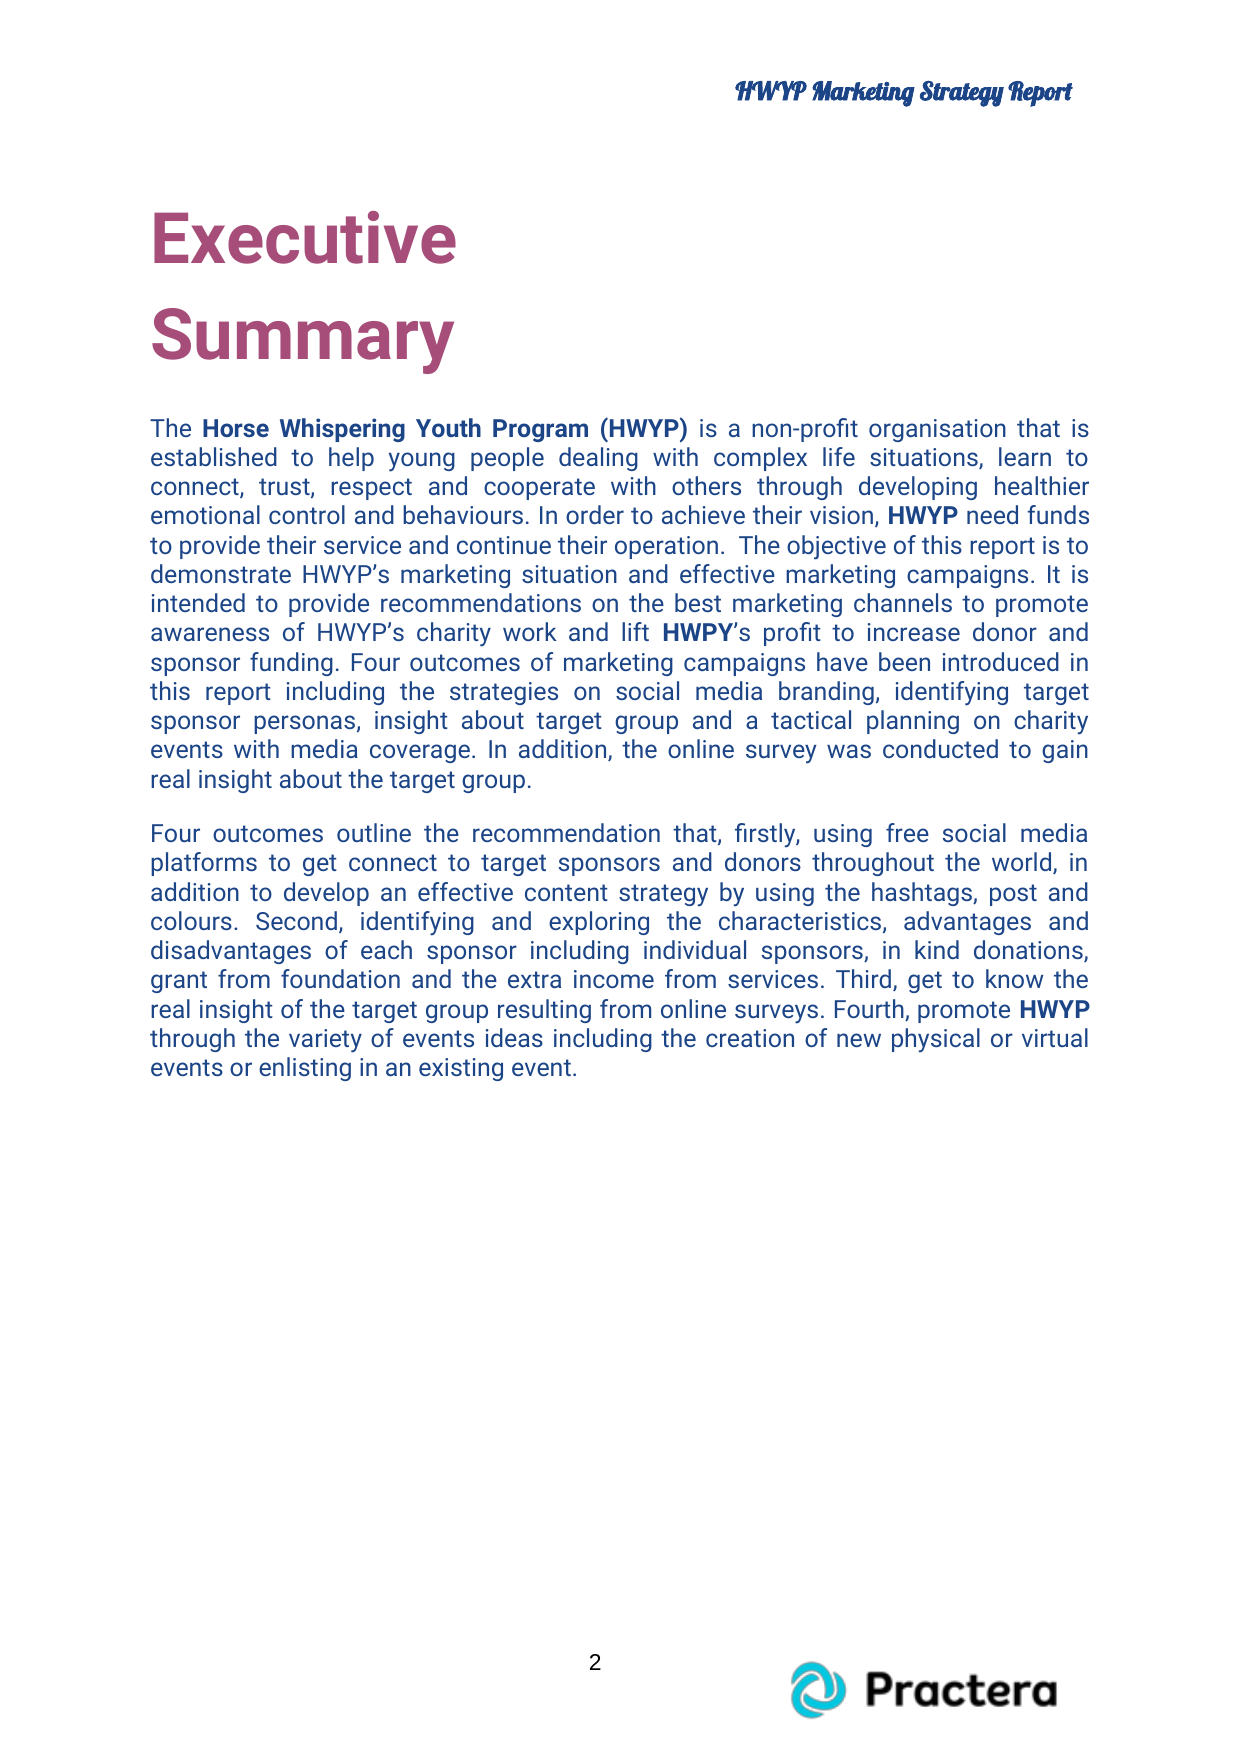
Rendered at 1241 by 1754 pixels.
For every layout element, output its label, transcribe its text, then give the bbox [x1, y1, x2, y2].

text Executive [150, 198, 1090, 281]
text Summary [150, 293, 1090, 376]
picture [755, 1627, 1090, 1754]
text Four outcomes outline the recommendation that, firstly, using free social media platforms to get connect to target sponsors and donors throughout the world, in addition to develop an effective content strategy by using the hashtags, post and colours. Second, identifying and exploring the characteristics, advantages and disadvantages of each sponsor including individual sponsors, in kind donations, grant from foundation and the extra income from services. Third, get to know the real insight of the target group resulting from online surveys. Fourth, promote HWYP through the variety of events ideas including the creation of new physical or virtual events or enlisting in an existing event. [150, 819, 1090, 1083]
text The Horse Whispering Youth Program (HWYP) is a non-profit organisation that is established to help young people dealing with complex life situations, learn to connect, trust, respect and cooperate with others through developing healthier emotional control and behaviours. In order to achieve their vision, HWYP need funds to provide their service and continue their operation. The objective of this report is to demonstrate HWYP’s marketing situation and effective marketing campaigns. It is intended to provide recommendations on the best marketing channels to promote awareness of HWYP’s charity work and lift HWPY’s profit to increase donor and sponsor funding. Four outcomes of marketing campaigns have been introduced in this report including the strategies on social media branding, identifying target sponsor personas, insight about target group and a tactical planning on charity events with media coverage. In addition, the online survey was conducted to gain real insight about the target group. [150, 414, 1090, 794]
